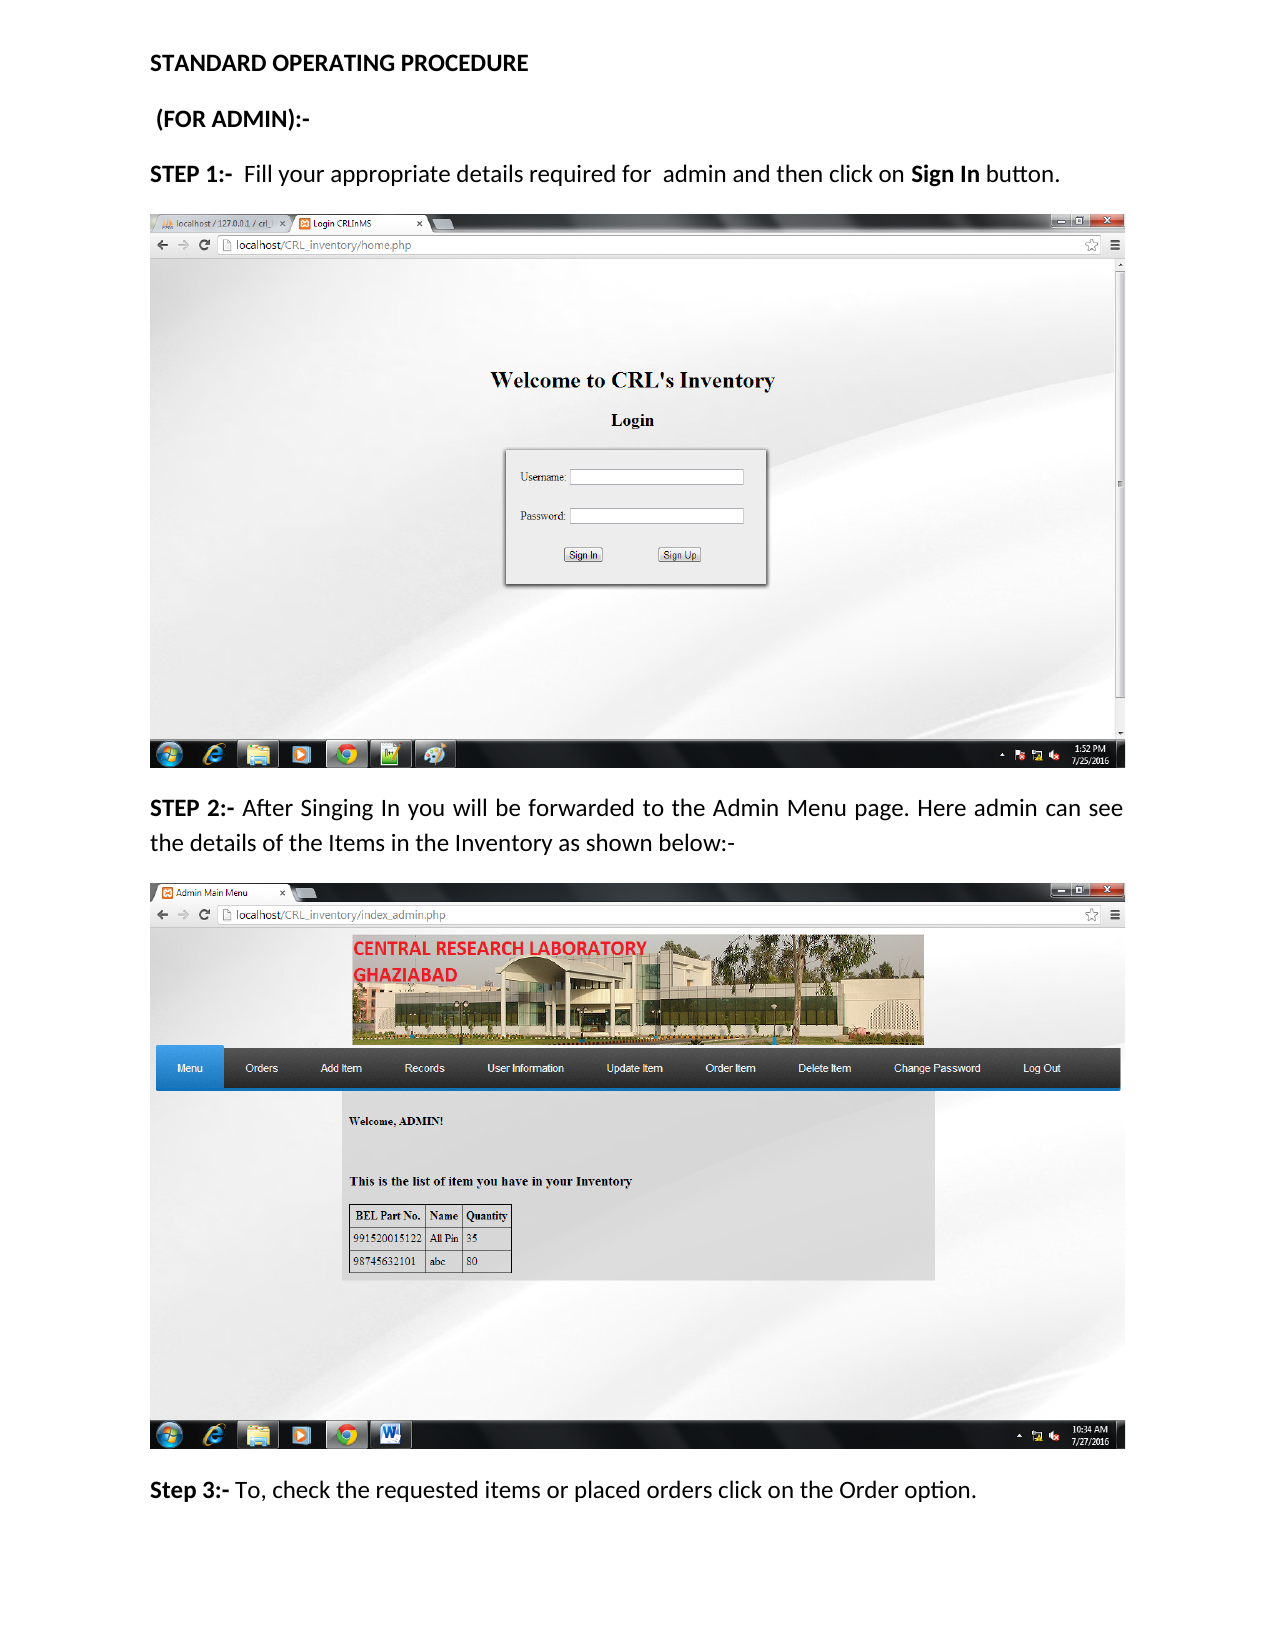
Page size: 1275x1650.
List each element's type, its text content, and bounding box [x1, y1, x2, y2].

text STEP 1:- Fill your appropriate details required for admin and then click on Sign In button. [150, 158, 1125, 189]
picture [150, 214, 1125, 768]
text (FOR ADMIN):- [150, 103, 1125, 133]
picture [150, 883, 1125, 1449]
text STANDARD OPERATING PROCEDURE [150, 47, 1125, 77]
text STEP 2:- After Singing In you will be forwarded to the Admin Menu page. Here admin can see the details of the Items in the Inventory as shown below:- [150, 792, 1125, 858]
text Step 3:- To, check the requested items or placed orders click on the Order option. [94, 1474, 1125, 1504]
